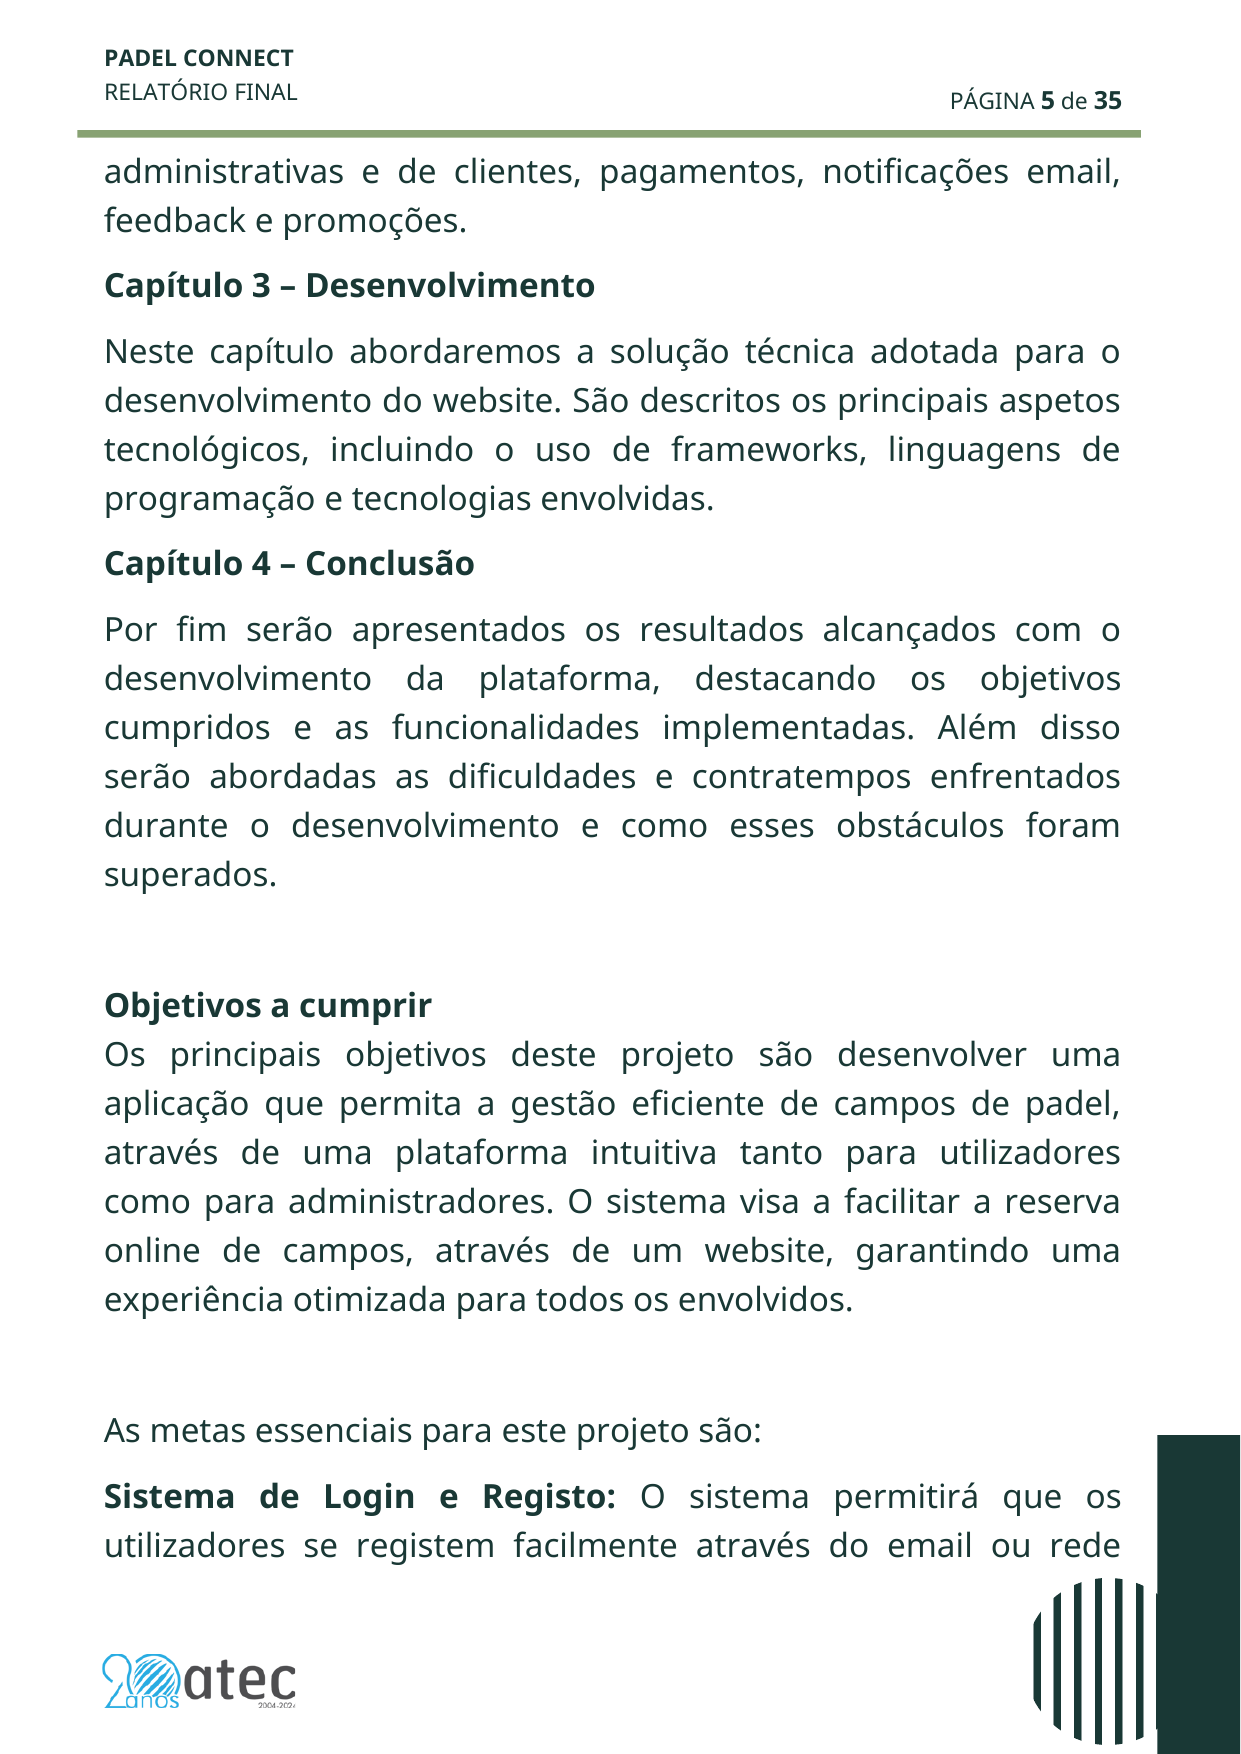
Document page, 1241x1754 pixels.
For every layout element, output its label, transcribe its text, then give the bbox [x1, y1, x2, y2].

picture [1024, 1577, 1157, 1746]
text Por fim serão apresentados os resultados alcançados com o desenvolvimento da plataforma, destacando os objetivos cumpridos e as funcionalidades implementadas. Além disso serão abordadas as dificuldades e contratempos enfrentados durante o desenvolvimento e como esses obstáculos foram superados. [103, 606, 1122, 896]
picture [102, 1654, 295, 1708]
subtitle Objetivos a cumprir [103, 982, 1122, 1027]
text As metas essenciais para este projeto são: [103, 1407, 1122, 1452]
text Capítulo 4 – Conclusão [103, 540, 1122, 586]
text Os principais objetivos deste projeto são desenvolver uma aplicação que permita a gestão eficiente de campos de padel, através de uma plataforma intuitiva tanto para utilizadores como para administradores. O sistema visa a facilitar a reserva online de campos, através de um website, garantindo uma experiência otimizada para todos os envolvidos. [103, 1031, 1122, 1321]
text Capítulo 3 – Desenvolvimento [103, 262, 1122, 307]
text Neste capítulo abordaremos a solução técnica adotada para o desenvolvimento do website. São descritos os principais aspetos tecnológicos, incluindo o uso de frameworks, linguagens de programação e tecnologias envolvidas. [103, 328, 1122, 520]
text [103, 147, 1122, 242]
